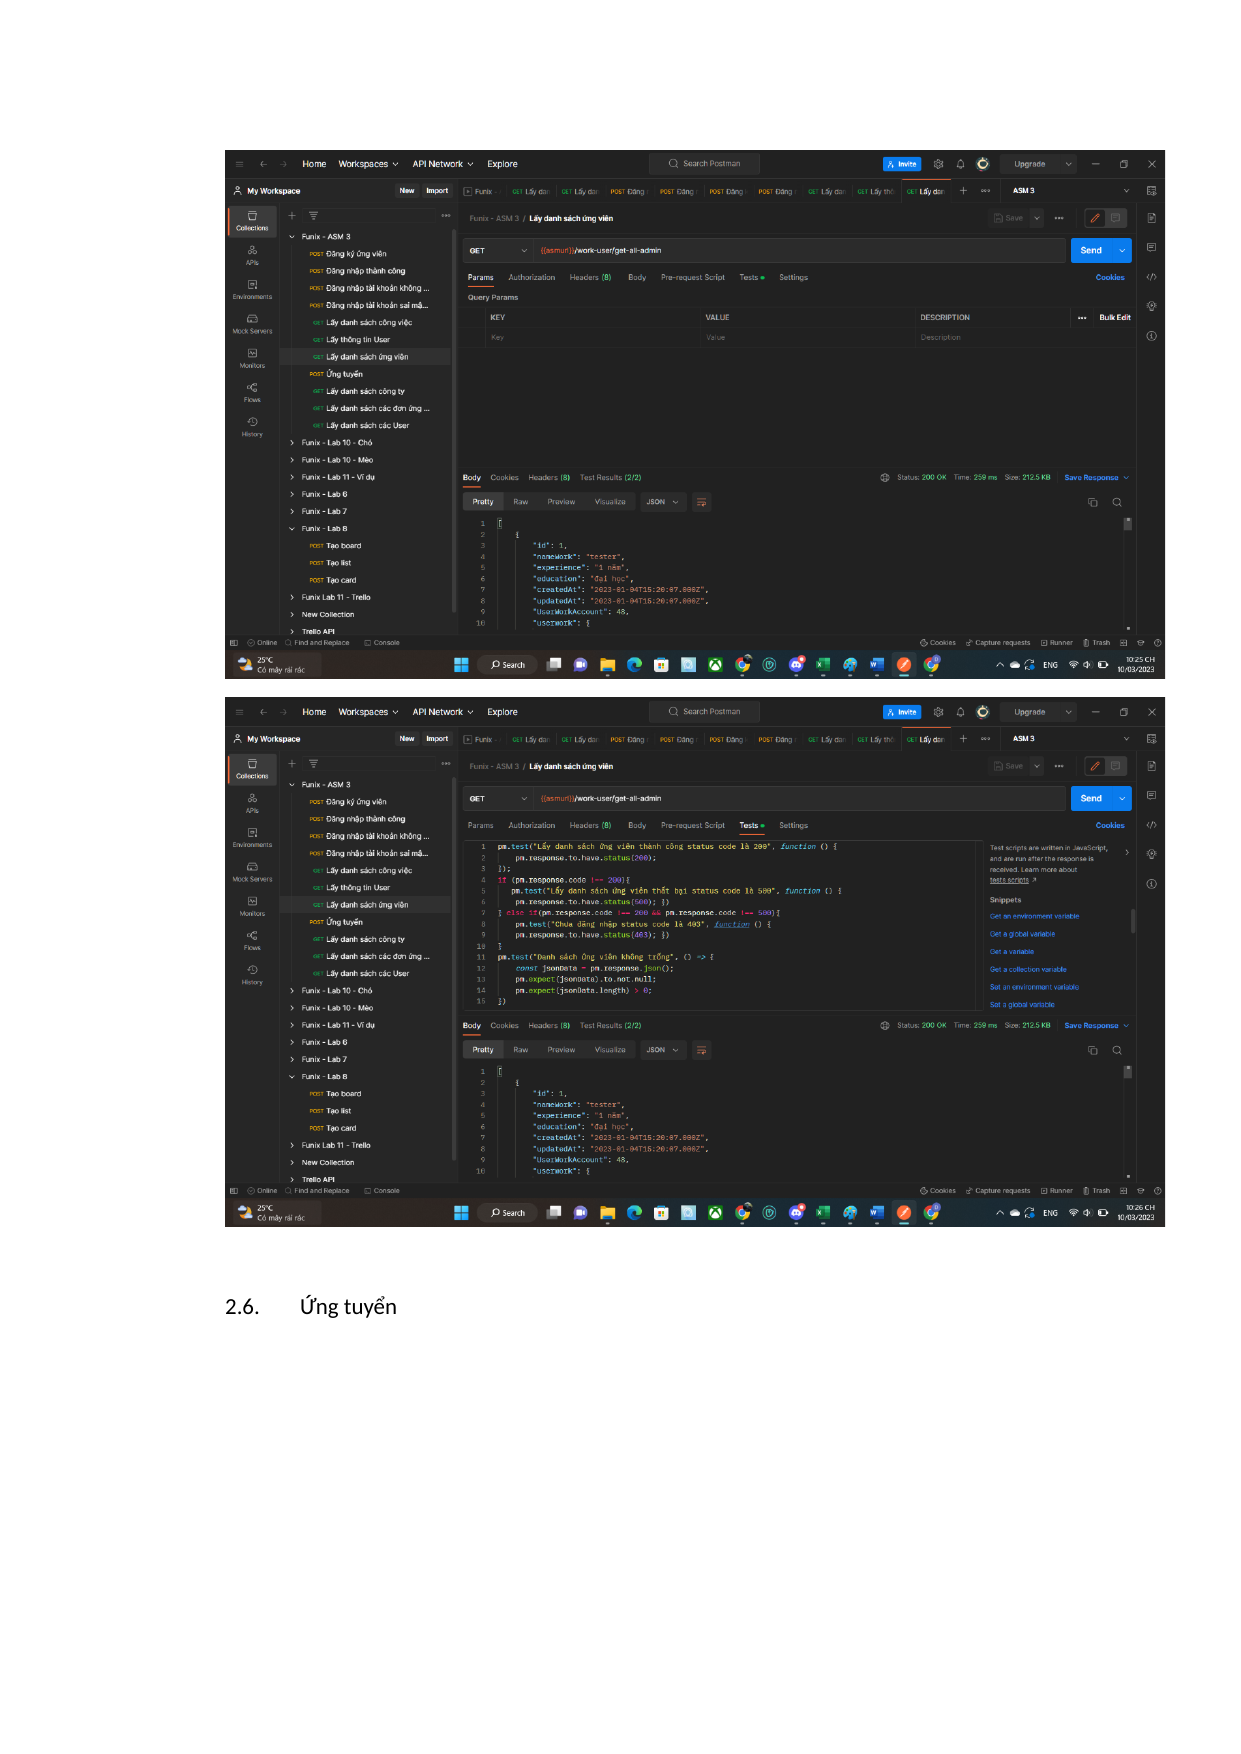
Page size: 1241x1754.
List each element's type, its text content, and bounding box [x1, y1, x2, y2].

list Ứng tuyển [225, 1292, 1090, 1320]
picture [225, 150, 1166, 679]
picture [225, 697, 1166, 1227]
